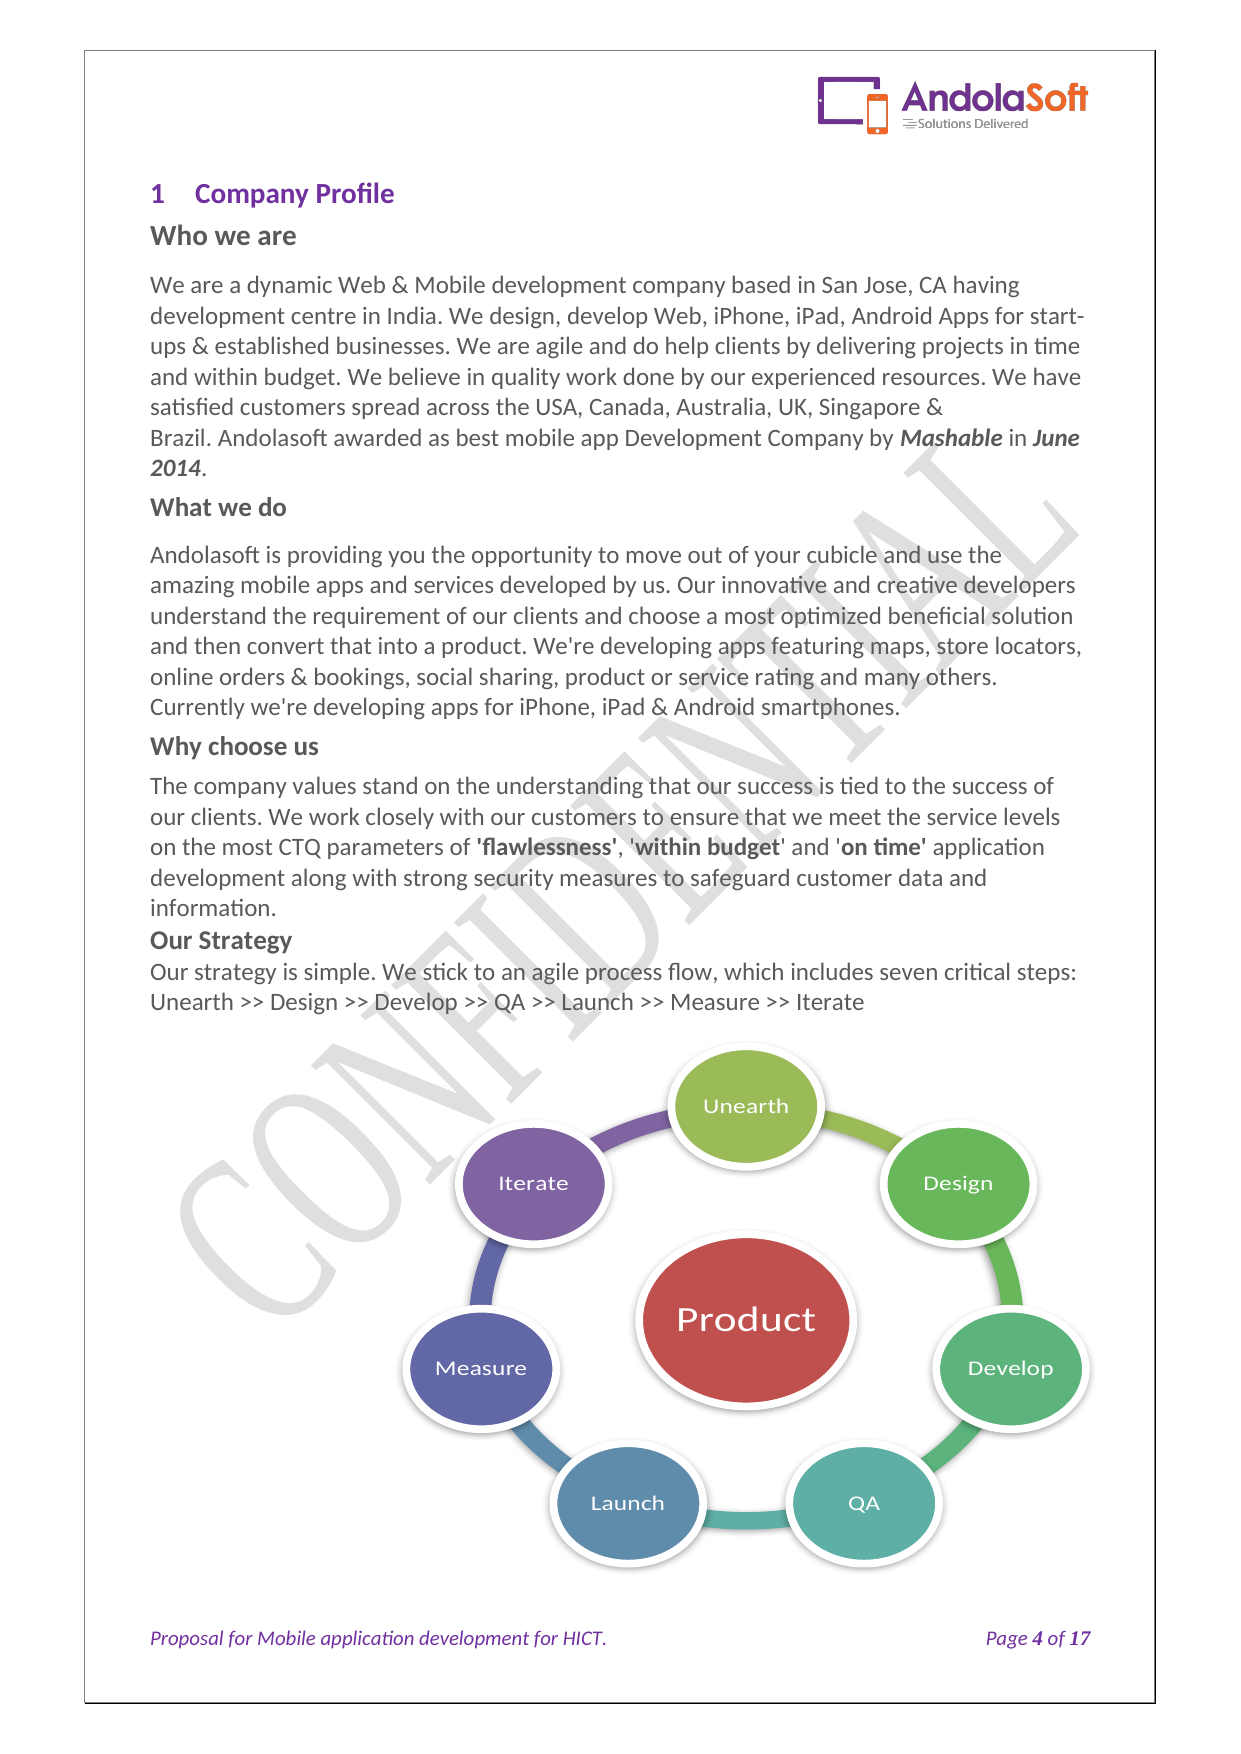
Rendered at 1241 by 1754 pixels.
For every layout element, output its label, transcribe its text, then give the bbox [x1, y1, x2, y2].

subtitle Company Profile [150, 175, 1089, 211]
text Our strategy is simple. We stick to an agile process flow, which includes seven critical steps: Unearth >> Design >> Develop >> QA >> Launch >> Measure >> Iterate [150, 956, 1089, 1017]
text Andolasoft is providing you the opportunity to move out of your cubicle and use the amazing mobile apps and services developed by us. Our innovative and creative developers understand the requirement of our clients and choose a most optimized beneficial solution and then convert that into a product. We're developing apps featuring maps, store locators, online orders & bookings, social sharing, product or service rating and many others. Currently we're developing apps for iPhone, iPad & Android smartphones. [150, 539, 1089, 722]
text Who we are [150, 217, 1089, 252]
text We are a dynamic Web & Mobile development company based in San Jose, CA having development centre in India. We design, develop Web, iPhone, iPad, Android Apps for start-ups & established businesses. We are agile and do help clients by delivering projects in time and within budget. We believe in quality work done by our experienced resources. We have satisfied customers spread across the USA, Canada, Australia, UK, Singapore & Brazil. Andolasoft awarded as best mobile app Development Company by Mashable in June 2014. [150, 269, 1089, 483]
text The company values stand on the understanding that our success is tied to the success of our clients. We work closely with our customers to ensure that we meet the service levels on the most CTQ parameters of 'flawlessness', 'within budget' and 'on time' application development along with strong security measures to safeguard customer data and information. [150, 770, 1089, 923]
text What we do [150, 491, 1089, 523]
text Why choose us [150, 729, 1089, 763]
picture [816, 73, 1090, 139]
text Our Strategy [150, 923, 1089, 956]
